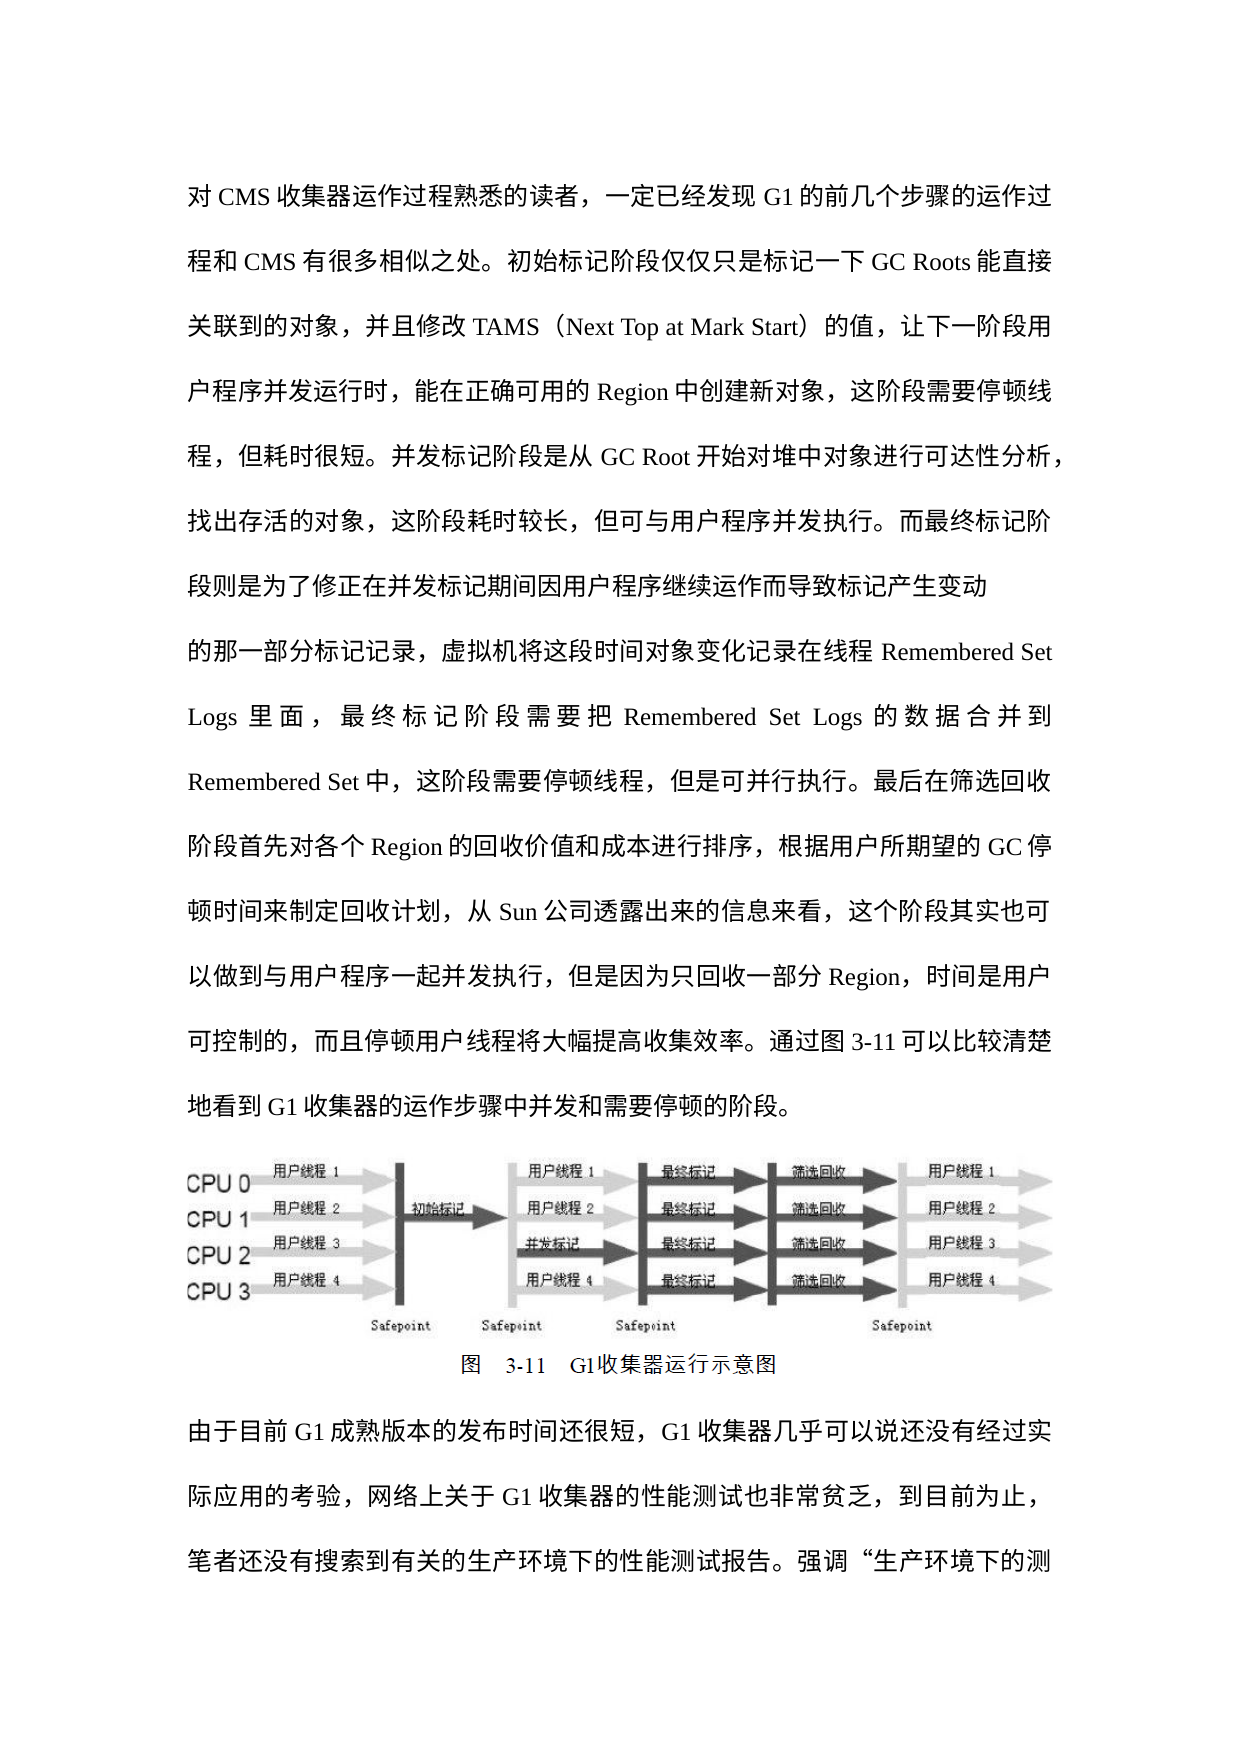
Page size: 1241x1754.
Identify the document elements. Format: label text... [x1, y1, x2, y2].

picture [187, 1137, 1053, 1383]
text 的那一部分标记记录，虚拟机将这段时间对象变化记录在线程Remembered Set Logs里面，最终标记阶段需要把Remembered Set Logs的数据合并到Remembered Set中，这阶段需要停顿线程，但是可并行执行。最后在筛选回收阶段首先对各个Region的回收价值和成本进行排序，根据用户所期望的GC停顿时间来制定回收计划，从Sun公司透露出来的信息来看，这个阶段其实也可以做到与用户程序一起并发执行，但是因为只回收一部分Region，时间是用户可控制的，而且停顿用户线程将大幅提高收集效率。通过图3-11可以比较清楚地看到G1收集器的运作步骤中并发和需要停顿的阶段。 [187, 617, 1053, 1137]
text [187, 1397, 1053, 1592]
text 对CMS收集器运作过程熟悉的读者，一定已经发现G1的前几个步骤的运作过程和CMS有很多相似之处。初始标记阶段仅仅只是标记一下GC Roots能直接关联到的对象，并且修改TAMS（Next Top at Mark Start）的值，让下一阶段用户程序并发运行时，能在正确可用的Region中创建新对象，这阶段需要停顿线程，但耗时很短。并发标记阶段是从GC Root开始对堆中对象进行可达性分析，找出存活的对象，这阶段耗时较长，但可与用户程序并发执行。而最终标记阶段则是为了修正在并发标记期间因用户程序继续运作而导致标记产生变动 [187, 162, 1053, 617]
